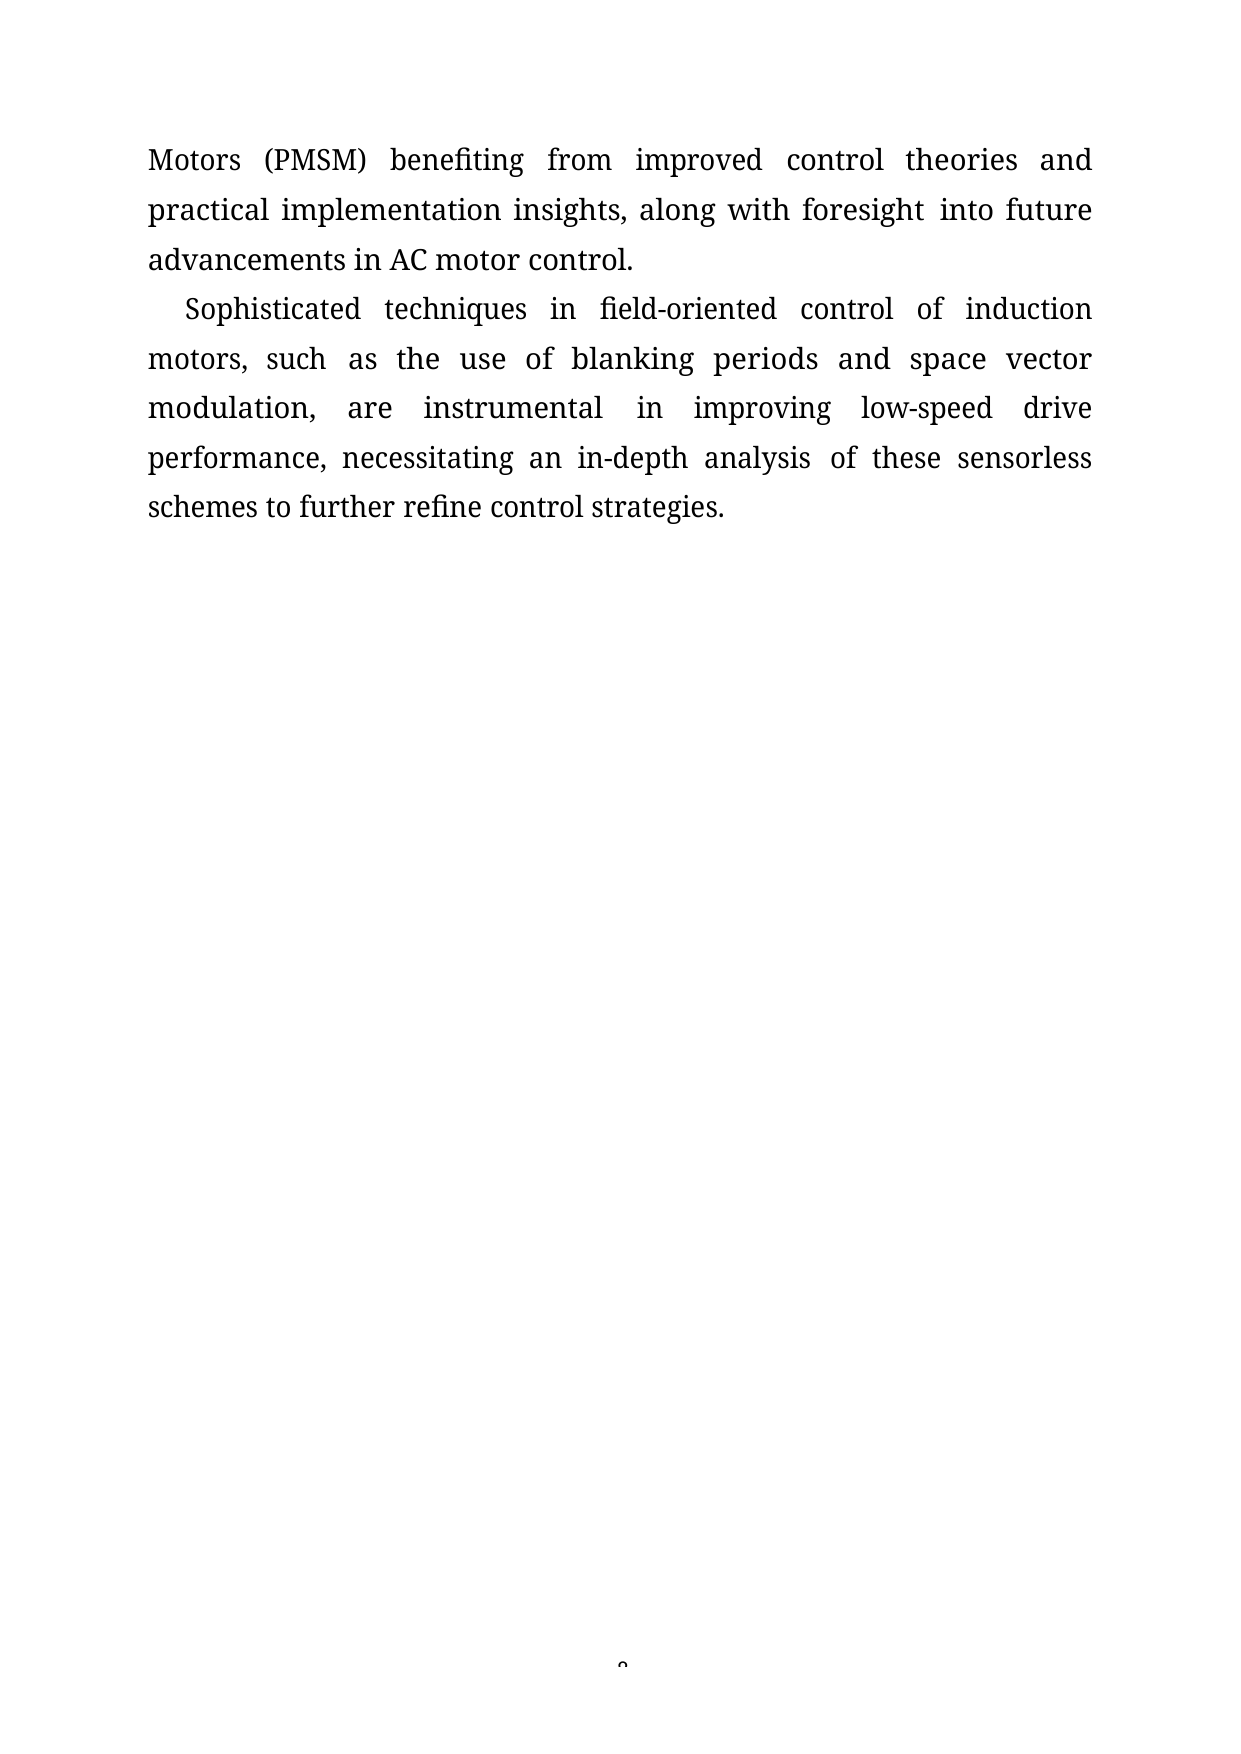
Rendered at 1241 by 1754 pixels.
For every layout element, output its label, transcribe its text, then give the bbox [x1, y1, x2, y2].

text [148, 139, 1093, 278]
text Sophisticated techniques in field-oriented control of induction motors, such as the use of blanking periods and space vector modulation, are instrumental in improving low-speed drive performance, necessitating an in-depth analysis of these sensorless schemes to further refine control strategies. [148, 288, 1093, 526]
